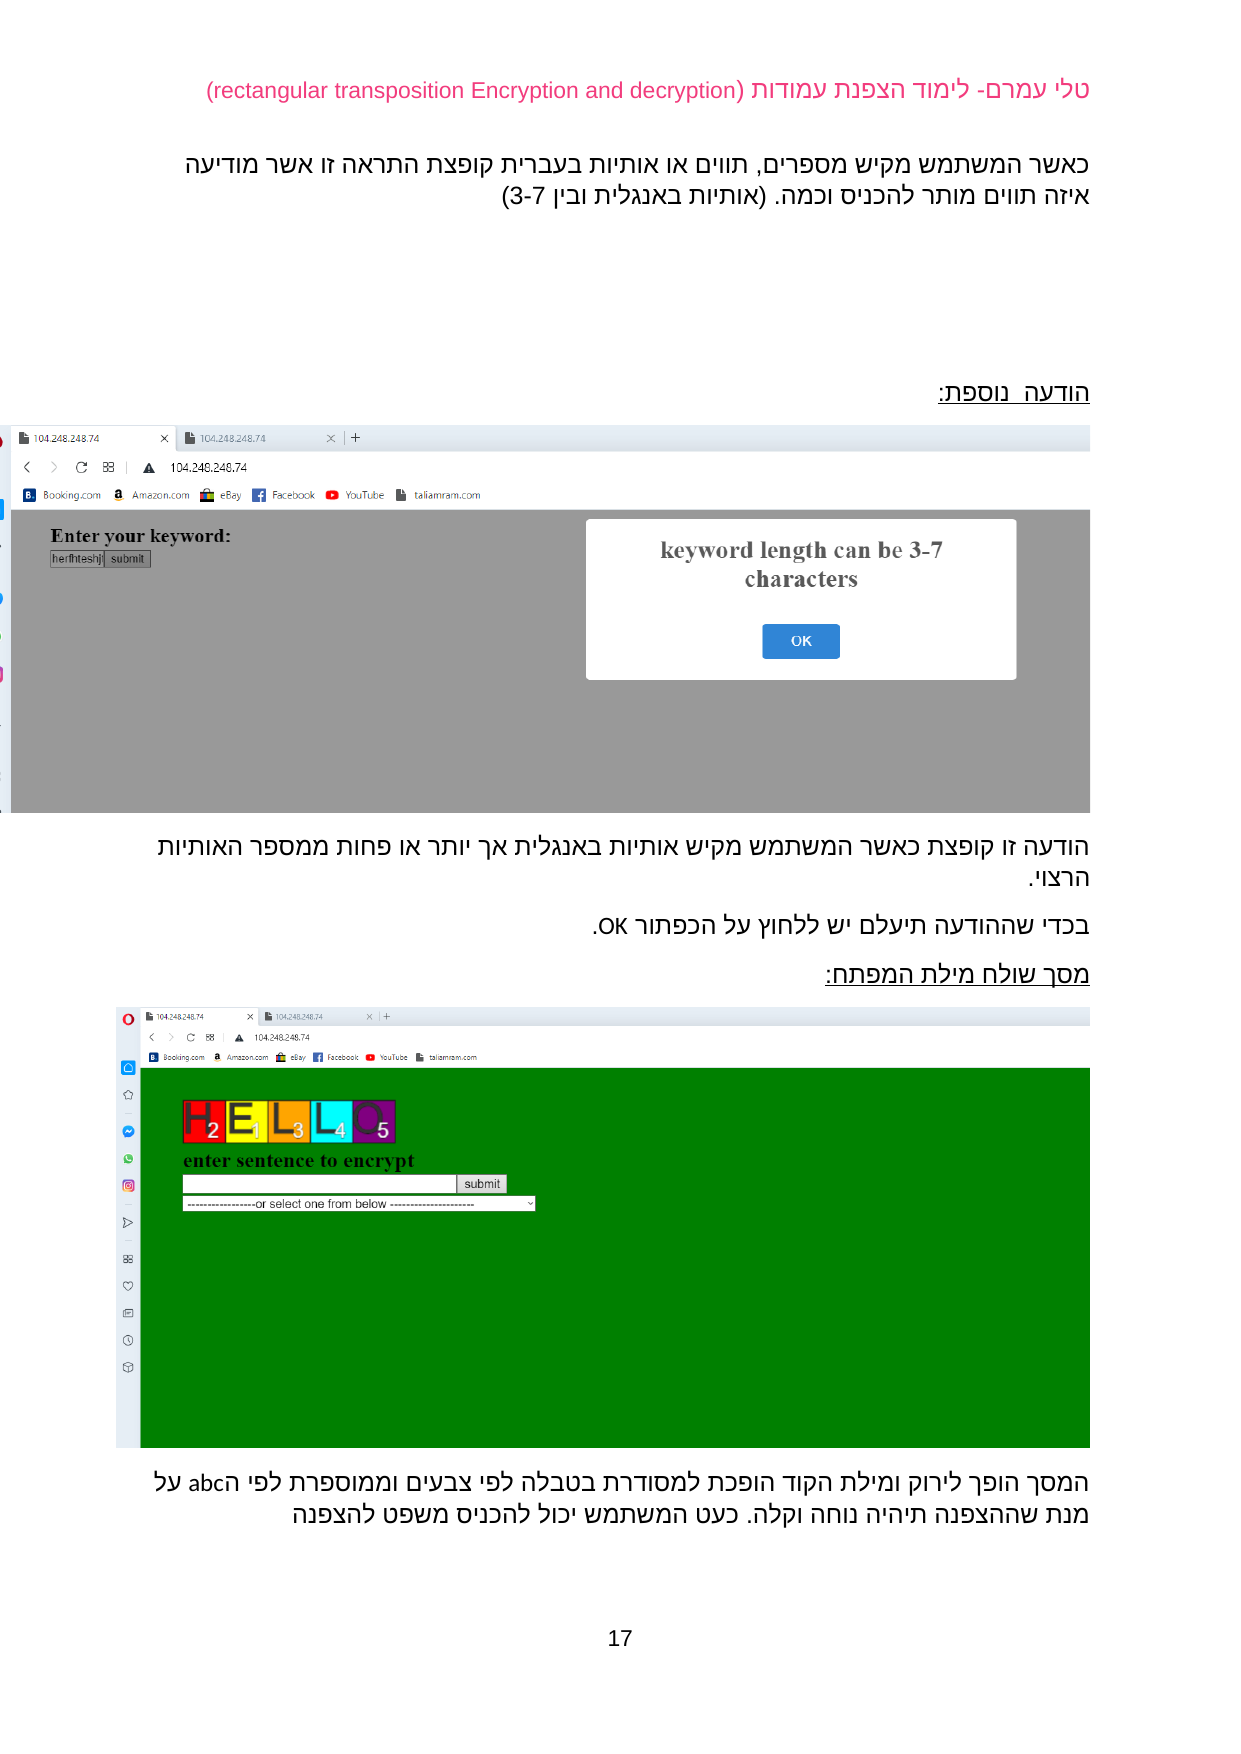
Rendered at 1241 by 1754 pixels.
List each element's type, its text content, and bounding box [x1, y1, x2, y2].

picture [0, 425, 1091, 813]
text הודעה נוספת: [150, 377, 1090, 406]
text כאשר המשתמש מקיש מספרים, תווים או אותיות בעברית קופצת התראה זו אשר מודיעה איזה תווים מותר להכניס וכמה. (אותיות באנגלית ובין 3-7) [150, 150, 1090, 210]
picture [116, 1007, 1090, 1448]
text הודעה זו קופצת כאשר המשתמש מקיש אותיות באנגלית אך יותר או פחות ממספר האותיות הרצוי. [150, 832, 1090, 891]
text המסך הופך לירוק ומילת הקוד הופכת למסודרת בטבלה לפי צבעים וממוספרת לפי הabc על מנת שההצפנה תיהיה נוחה וקלה. כעט המשתמש יכול להכניס משפט להצפנה [150, 1467, 1090, 1528]
text בכדי שההודעה תיעלם יש ללחוץ על הכפתור OK. [150, 910, 1090, 941]
text מסך שולח מילת המפתח: [150, 960, 1090, 989]
